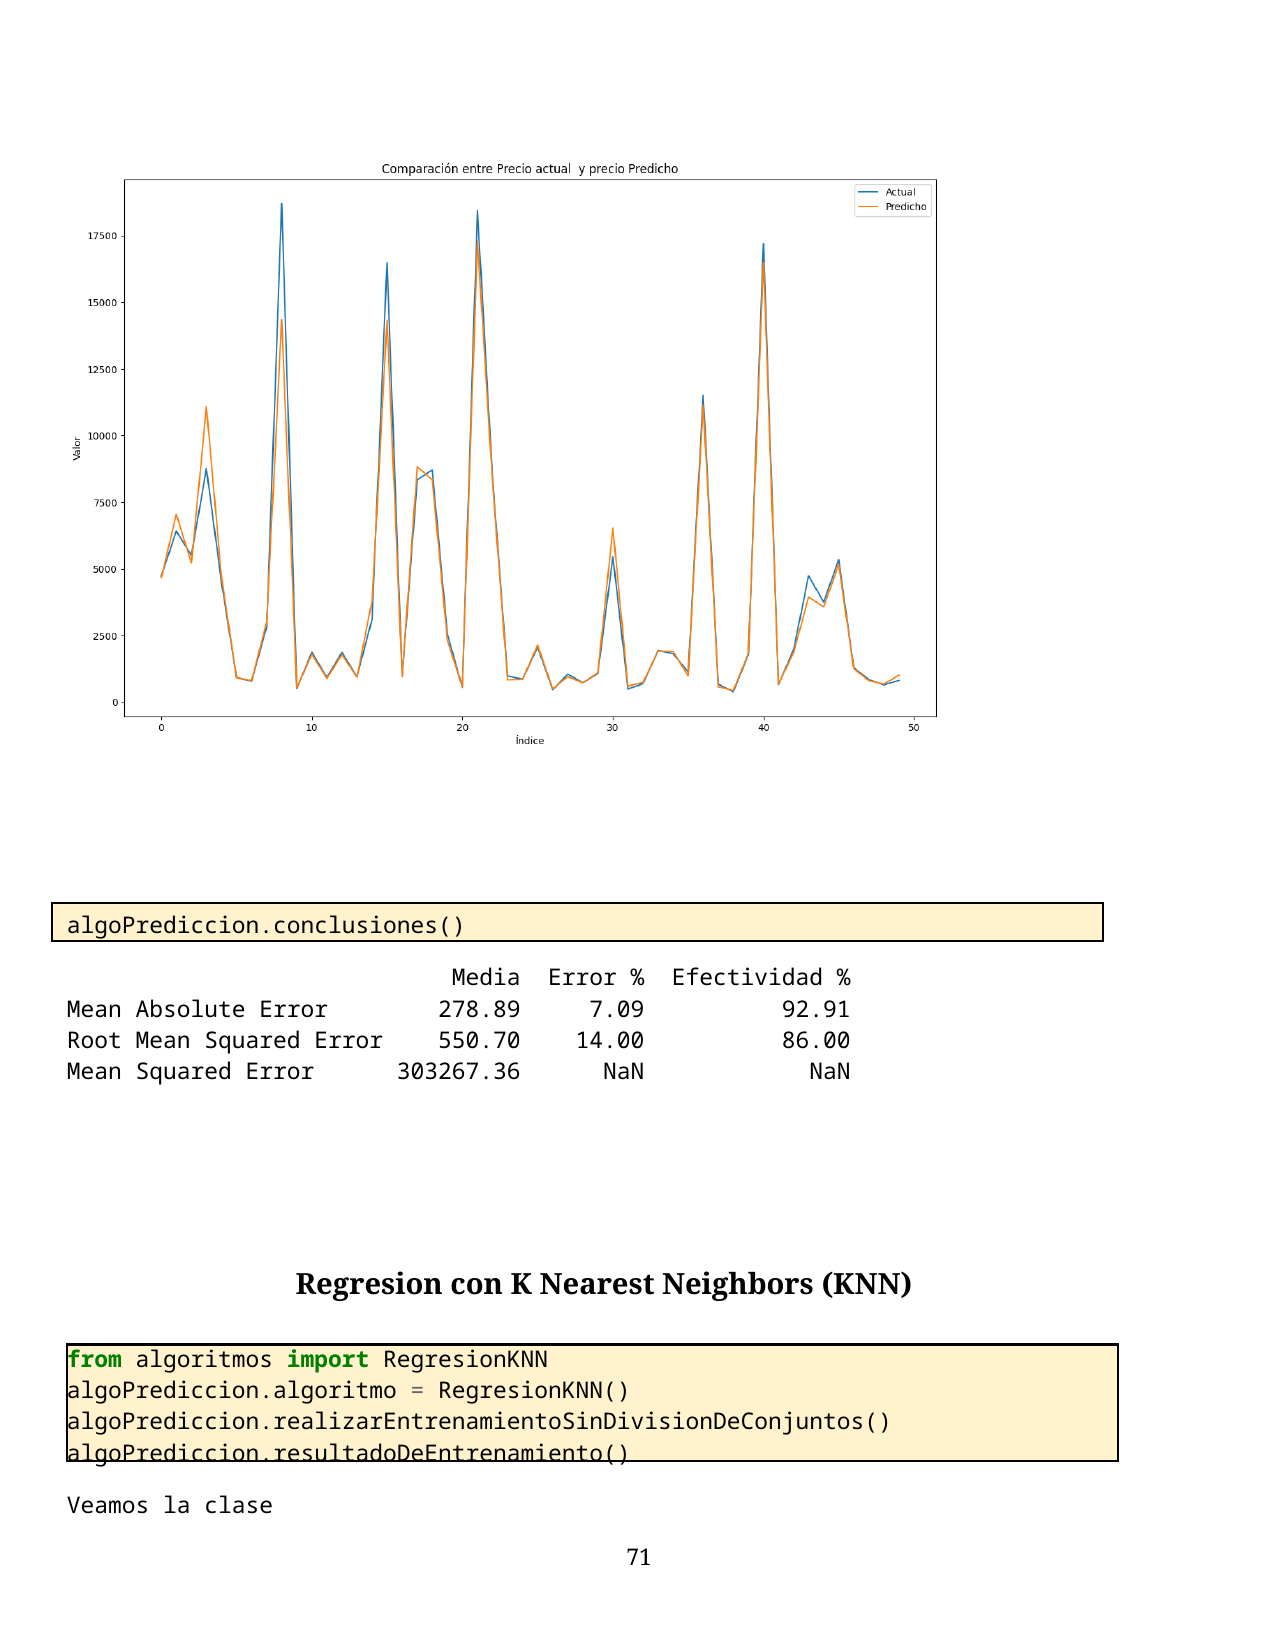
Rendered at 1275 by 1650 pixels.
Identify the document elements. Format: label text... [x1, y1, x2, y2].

text from algoritmos import RegresionKNN algoPrediccion.algoritmo = RegresionKNN() algoPrediccion.realizarEntrenamientoSinDivisionDeConjuntos() algoPrediccion.resultadoDeEntrenamiento() [67, 1343, 1137, 1468]
picture [66, 156, 942, 753]
text Media Error % Efectividad % Mean Absolute Error 278.89 7.09 92.91 Root Mean Squared Error 550.70 14.00 86.00 Mean Squared Error 303267.36 NaN NaN [67, 961, 1137, 1086]
text Veamos la clase [67, 1489, 1137, 1520]
text algoPrediccion.conclusiones() [67, 909, 1137, 941]
subtitle Regresion con K Nearest Neighbors (KNN) [263, 1263, 1137, 1303]
